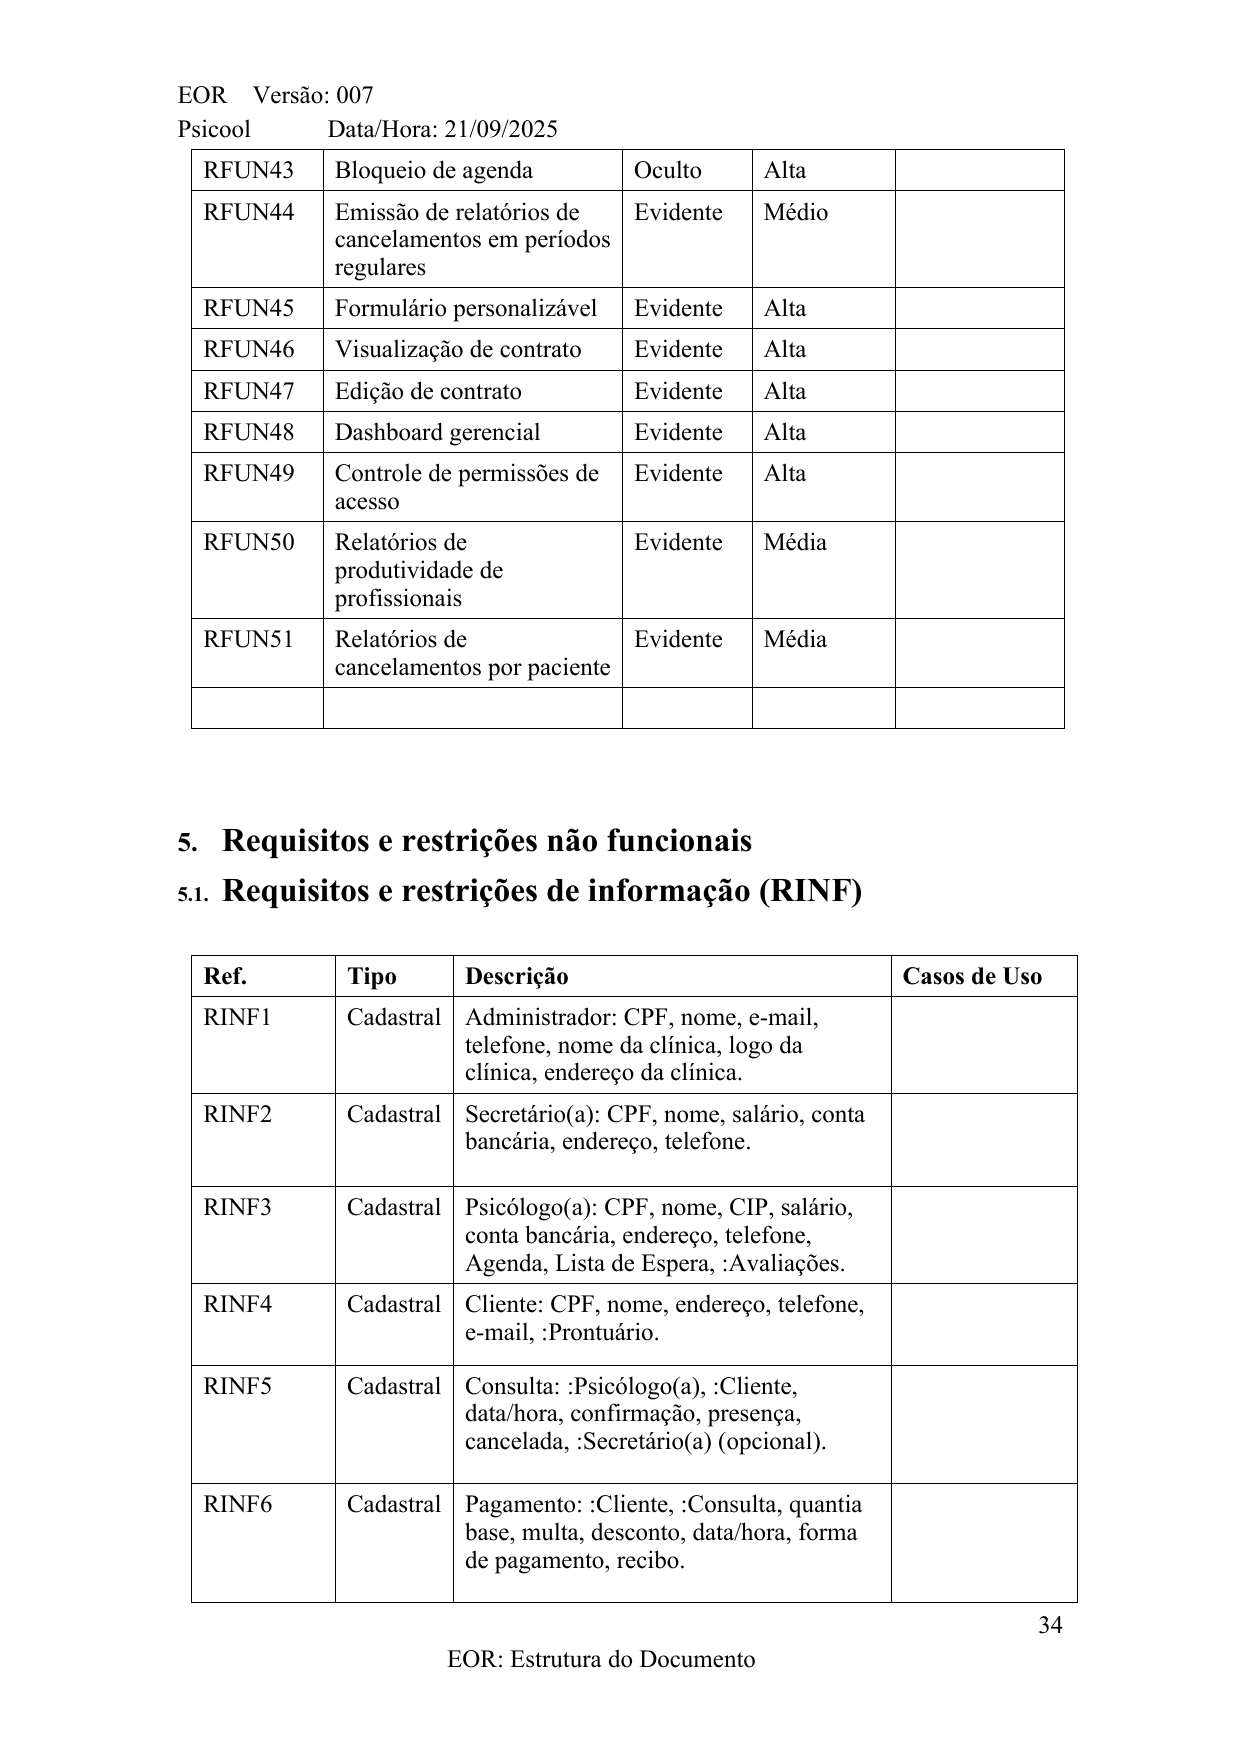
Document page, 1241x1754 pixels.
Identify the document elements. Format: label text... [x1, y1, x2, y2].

table_cell [896, 150, 1064, 190]
table_cell RFUN49 [192, 453, 323, 521]
table_cell [192, 688, 323, 728]
table_cell Cadastral [336, 1187, 453, 1283]
table_cell [896, 191, 1064, 287]
table_cell Formulário personalizável [324, 288, 622, 328]
table_cell Evidente [623, 191, 752, 287]
table_cell RFUN50 [192, 522, 323, 618]
table_cell RINF5 [192, 1366, 335, 1483]
table_cell Média [753, 522, 895, 618]
table_cell RFUN47 [192, 371, 323, 411]
table_cell [896, 619, 1064, 687]
table_header Tipo [336, 956, 453, 996]
table_cell [892, 1094, 1077, 1186]
table_cell Dashboard gerencial [324, 412, 622, 452]
table_cell Evidente [623, 412, 752, 452]
table_cell RFUN44 [192, 191, 323, 287]
table_cell Média [753, 619, 895, 687]
table_cell Cadastral [336, 1484, 453, 1602]
table_cell [892, 1284, 1077, 1364]
table_cell [892, 1187, 1077, 1283]
table_cell Administrador: CPF, nome, e-mail, telefone, nome da clínica, logo da clínica, endereço da clínica. [454, 997, 891, 1092]
table_cell Cadastral [336, 1366, 453, 1483]
subtitle Requisitos e restrições de informação (RINF) [177, 871, 1063, 908]
table_cell Consulta: :Psicólogo(a), :Cliente, data/hora, confirmação, presença, cancelada, :Secretário(a) (opcional). [454, 1366, 891, 1483]
table_cell [896, 412, 1064, 452]
table_cell RFUN48 [192, 412, 323, 452]
table_cell Cliente: CPF, nome, endereço, telefone, e-mail, :Prontuário. [454, 1284, 891, 1364]
table_cell Controle de permissões de acesso [324, 453, 622, 521]
table_header Descrição [454, 956, 891, 996]
subtitle Requisitos e restrições não funcionais [177, 822, 1063, 859]
table_cell Evidente [623, 619, 752, 687]
table_cell [623, 688, 752, 728]
table_cell Evidente [623, 522, 752, 618]
table_cell [892, 1366, 1077, 1483]
table_cell [324, 688, 622, 728]
table_cell Evidente [623, 288, 752, 328]
table_cell Alta [753, 371, 895, 411]
table_cell [753, 688, 895, 728]
table_cell [896, 329, 1064, 369]
table_cell RINF4 [192, 1284, 335, 1364]
table_cell Secretário(a): CPF, nome, salário, conta bancária, endereço, telefone. [454, 1094, 891, 1186]
table_cell [896, 288, 1064, 328]
table_cell Alta [753, 412, 895, 452]
table_cell RFUN46 [192, 329, 323, 369]
table_cell [896, 453, 1064, 521]
table_cell Cadastral [336, 1094, 453, 1186]
table_header Ref. [192, 956, 335, 996]
table_cell Relatórios de cancelamentos por paciente [324, 619, 622, 687]
table_cell Psicólogo(a): CPF, nome, CIP, salário, conta bancária, endereço, telefone, Agenda, Lista de Espera, :Avaliações. [454, 1187, 891, 1283]
table_cell Alta [753, 453, 895, 521]
table_cell Médio [753, 191, 895, 287]
table_cell Emissão de relatórios de cancelamentos em períodos regulares [324, 191, 622, 287]
table_cell Relatórios de produtividade de profissionais [324, 522, 622, 618]
table_cell Alta [753, 150, 895, 190]
table_cell [896, 688, 1064, 728]
table_cell RINF3 [192, 1187, 335, 1283]
table_cell Visualização de contrato [324, 329, 622, 369]
table_cell RFUN45 [192, 288, 323, 328]
table_cell Bloqueio de agenda [324, 150, 622, 190]
table_cell Alta [753, 329, 895, 369]
table_cell RINF1 [192, 997, 335, 1092]
table_cell Evidente [623, 329, 752, 369]
table_cell Pagamento: :Cliente, :Consulta, quantia base, multa, desconto, data/hora, forma de pagamento, recibo. [454, 1484, 891, 1602]
table_cell [892, 1484, 1077, 1602]
table_cell RFUN43 [192, 150, 323, 190]
table_cell [896, 522, 1064, 618]
table_cell Cadastral [336, 997, 453, 1092]
table_cell Edição de contrato [324, 371, 622, 411]
table_cell Oculto [623, 150, 752, 190]
table_cell [892, 997, 1077, 1092]
table_cell RFUN51 [192, 619, 323, 687]
table_header Casos de Uso [892, 956, 1077, 996]
table_cell Evidente [623, 371, 752, 411]
table_cell [896, 371, 1064, 411]
table_cell Evidente [623, 453, 752, 521]
table_cell Cadastral [336, 1284, 453, 1364]
table_cell Alta [753, 288, 895, 328]
table_cell RINF6 [192, 1484, 335, 1602]
table_cell RINF2 [192, 1094, 335, 1186]
